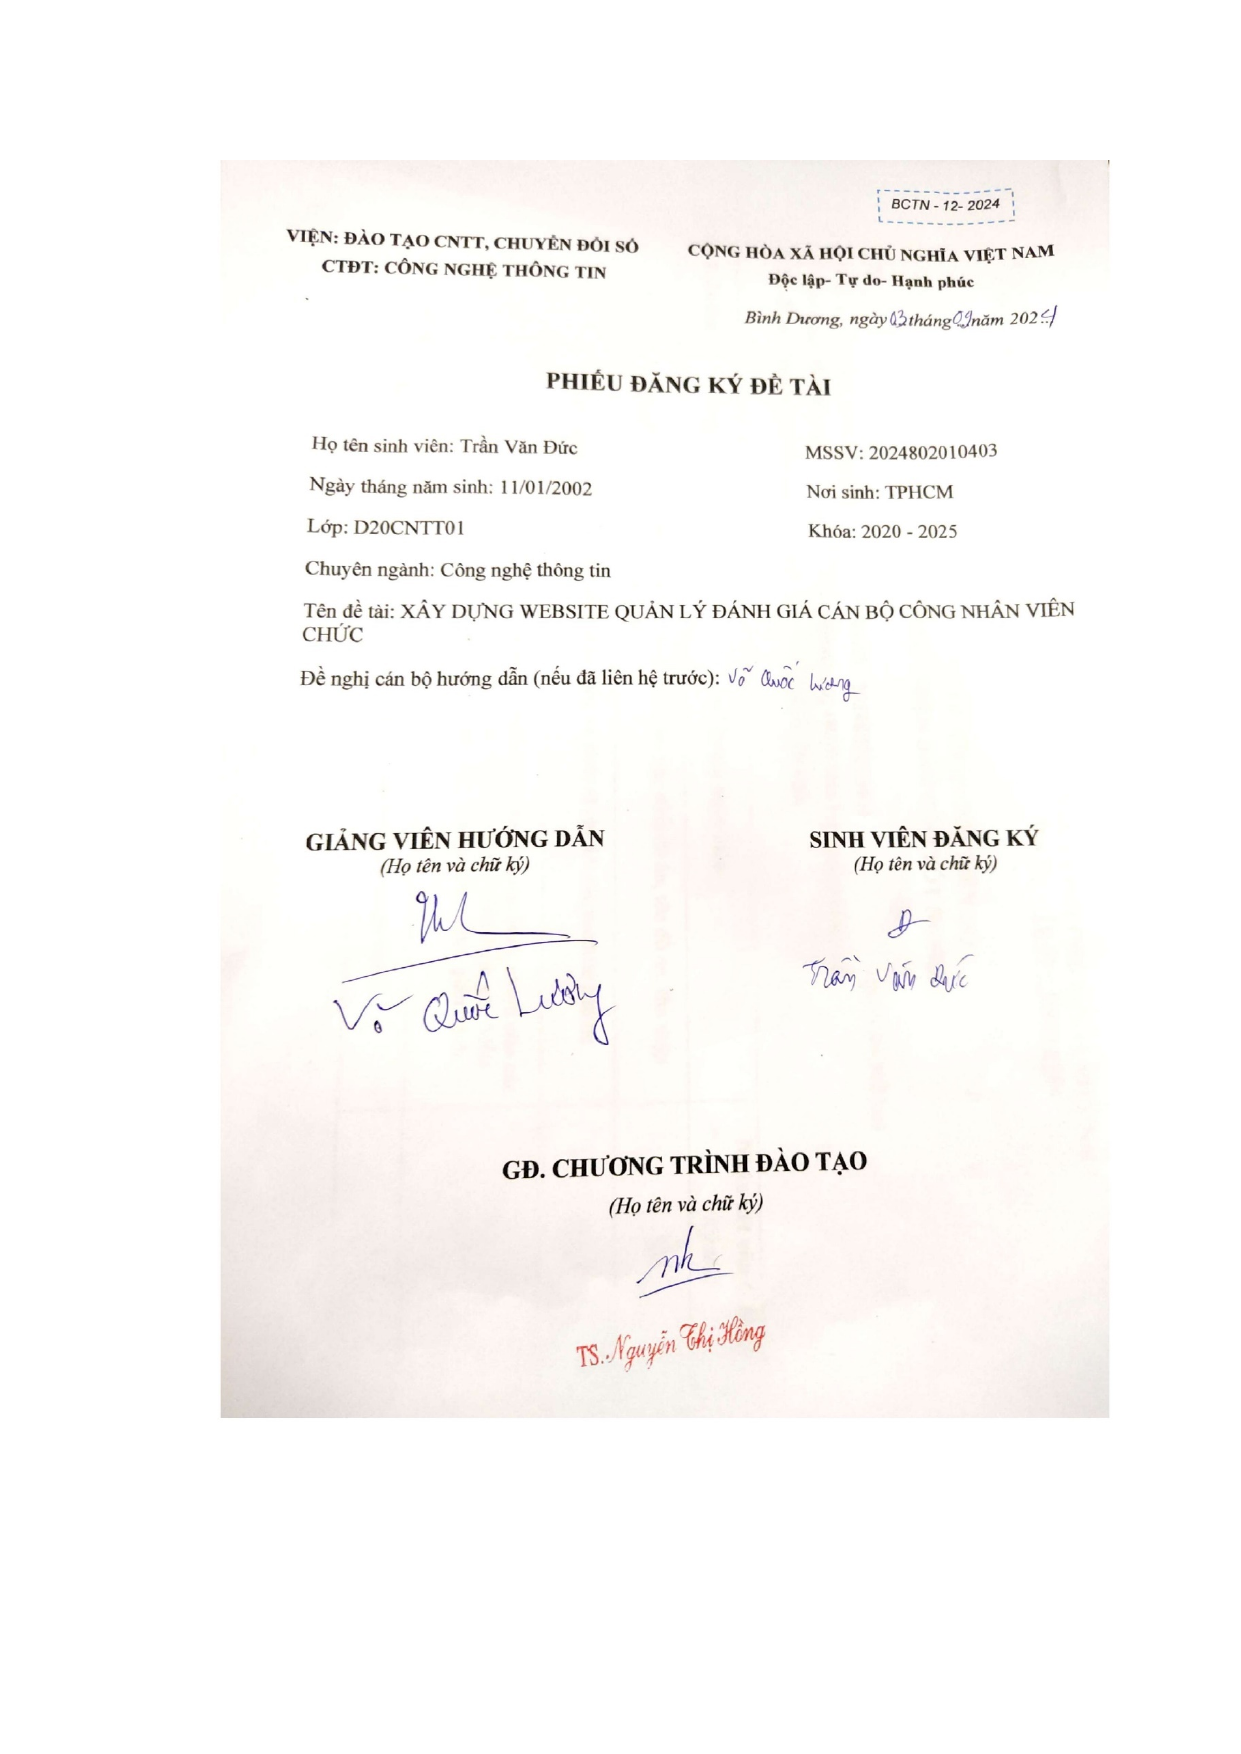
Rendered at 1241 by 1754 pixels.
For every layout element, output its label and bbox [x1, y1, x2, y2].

picture [206, 160, 1123, 1425]
